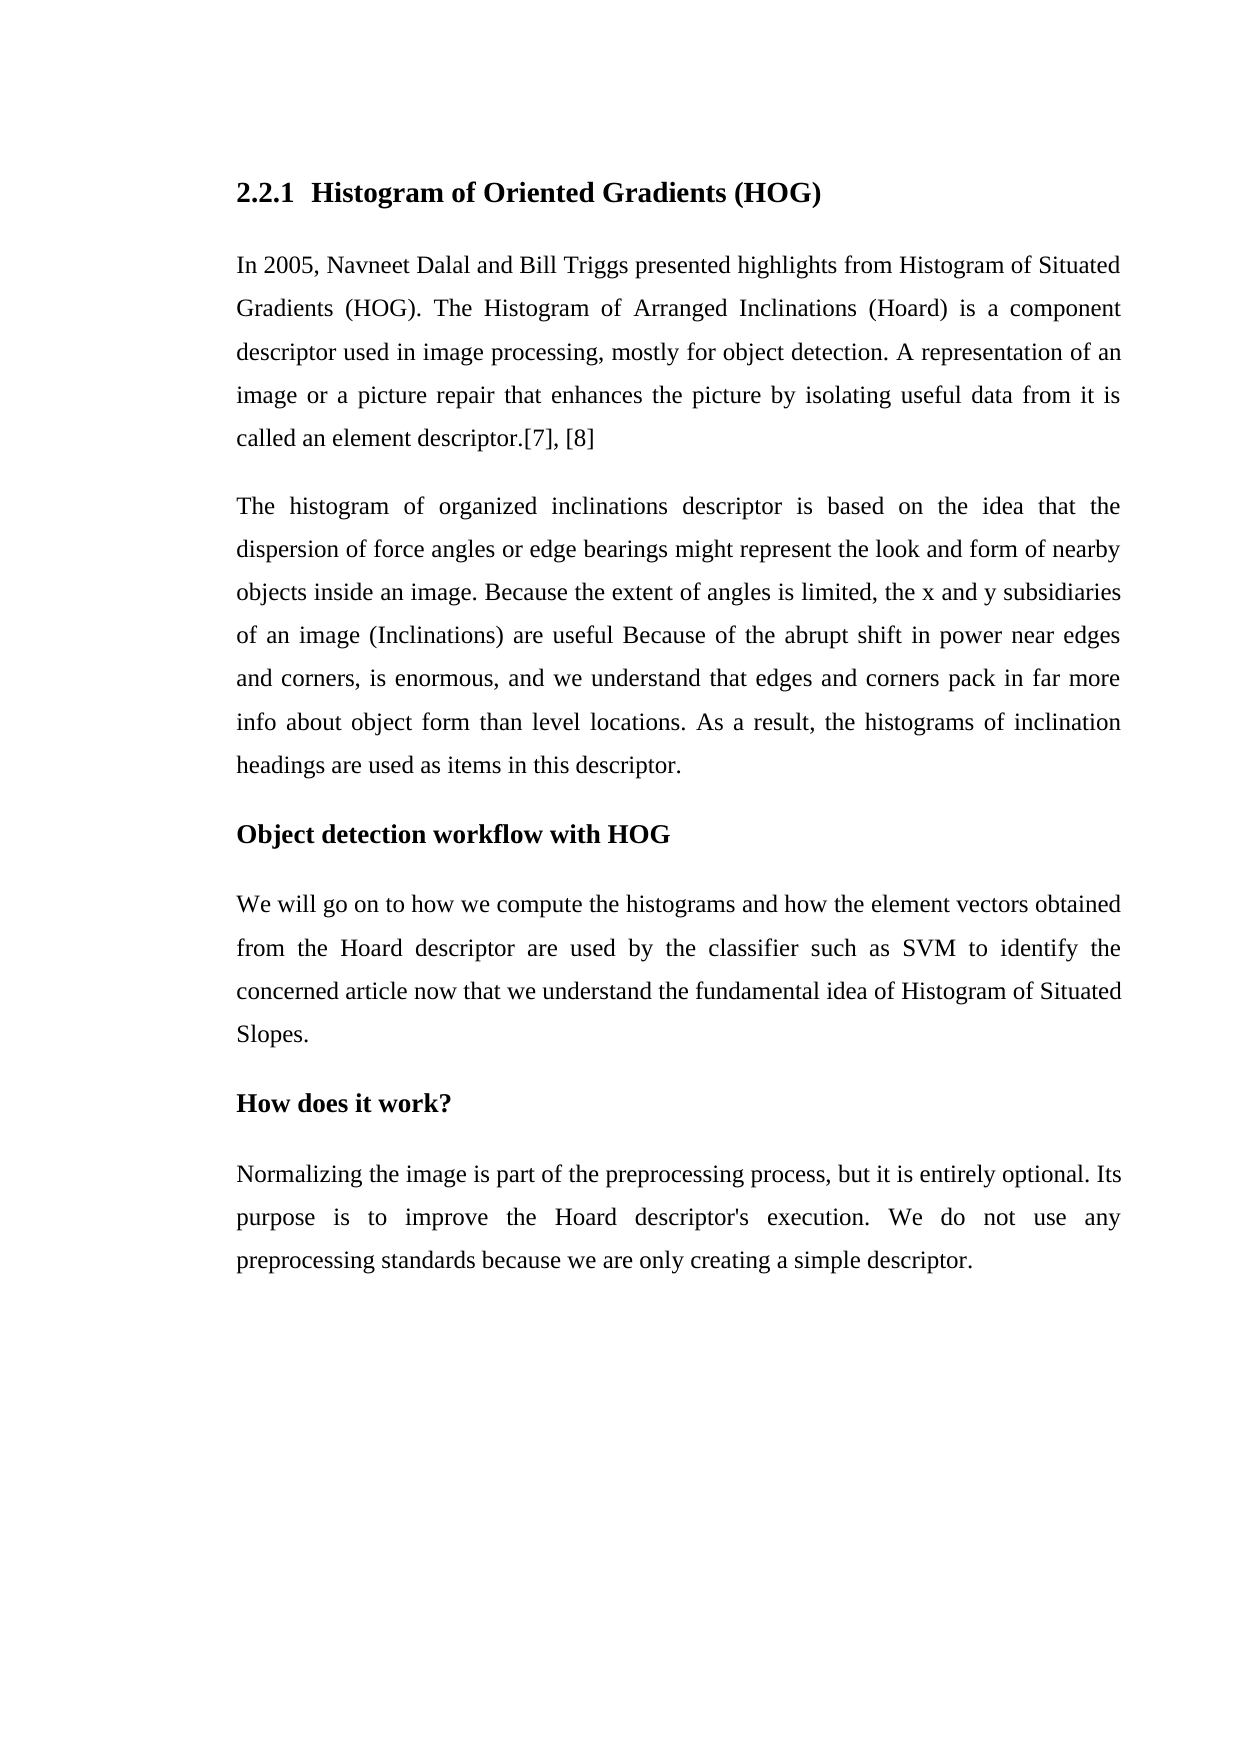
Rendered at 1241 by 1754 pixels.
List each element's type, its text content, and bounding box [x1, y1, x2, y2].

text In 2005, Navneet Dalal and Bill Triggs presented highlights from Histogram of Situated Gradients (HOG). The Histogram of Arranged Inclinations (Hoard) is a component descriptor used in image processing, mostly for object detection. A representation of an image or a picture repair that enhances the picture by isolating useful data from it is called an element descriptor.[7], [8] [236, 250, 1122, 452]
text Normalizing the image is part of the preprocessing process, but it is entirely optional. Its purpose is to improve the Hoard descriptor's execution. We do not use any preprocessing standards because we are only creating a simple descriptor. [236, 1159, 1122, 1274]
subtitle Object detection workflow with HOG [236, 818, 1087, 849]
subtitle Histogram of Oriented Gradients (HOG) [236, 175, 1122, 208]
text The histogram of organized inclinations descriptor is based on the idea that the dispersion of force angles or edge bearings might represent the look and form of nearby objects inside an image. Because the extent of angles is limited, the x and y subsidiaries of an image (Inclinations) are useful Because of the abrupt shift in power near edges and corners, is enormous, and we understand that edges and corners pack in far more info about object form than level locations. As a result, the histograms of inclination headings are used as items in this descriptor. [236, 491, 1122, 778]
subtitle How does it work? [236, 1087, 1087, 1118]
text We will go on to how we compute the histograms and how the element vectors obtained from the Hoard descriptor are used by the classifier such as SVM to identify the concerned article now that we understand the fundamental idea of Histogram of Situated Slopes. [236, 889, 1122, 1048]
